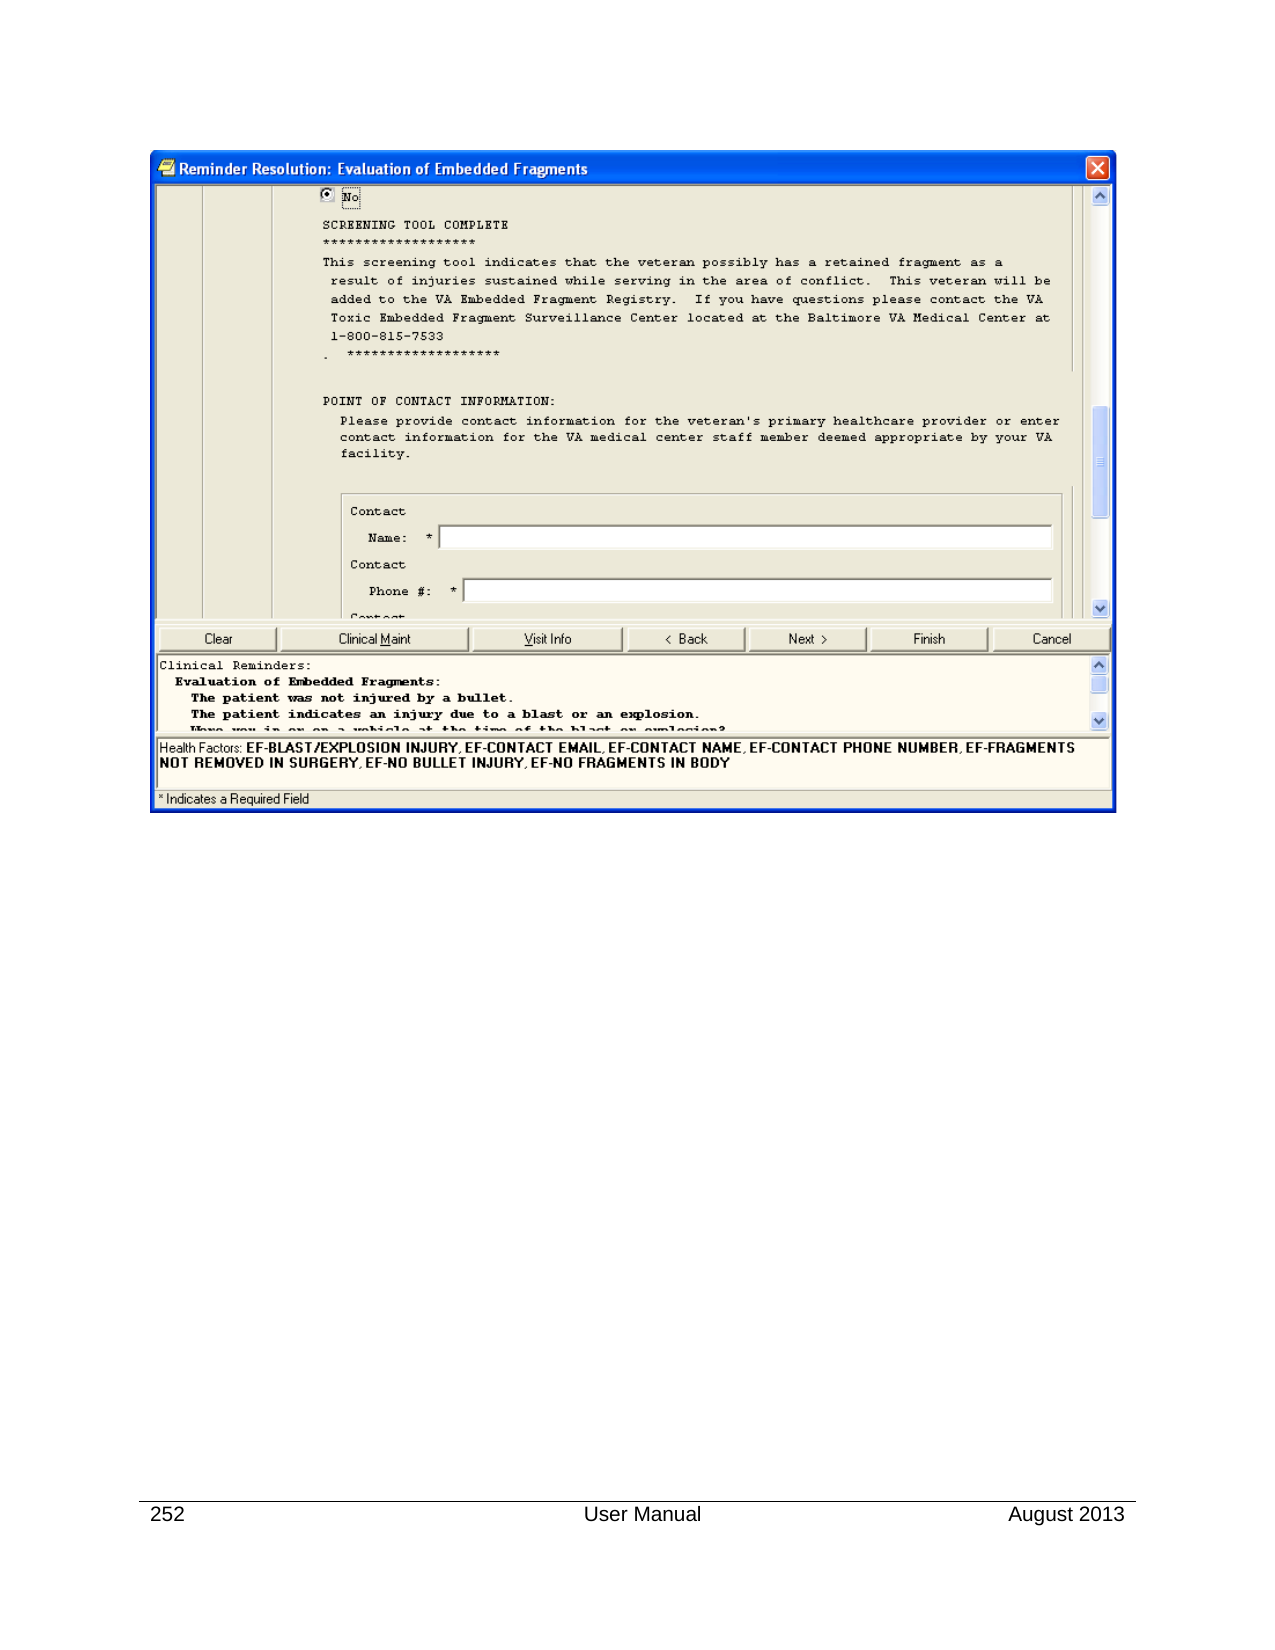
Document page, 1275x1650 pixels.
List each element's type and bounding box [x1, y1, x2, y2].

picture [150, 150, 1117, 813]
